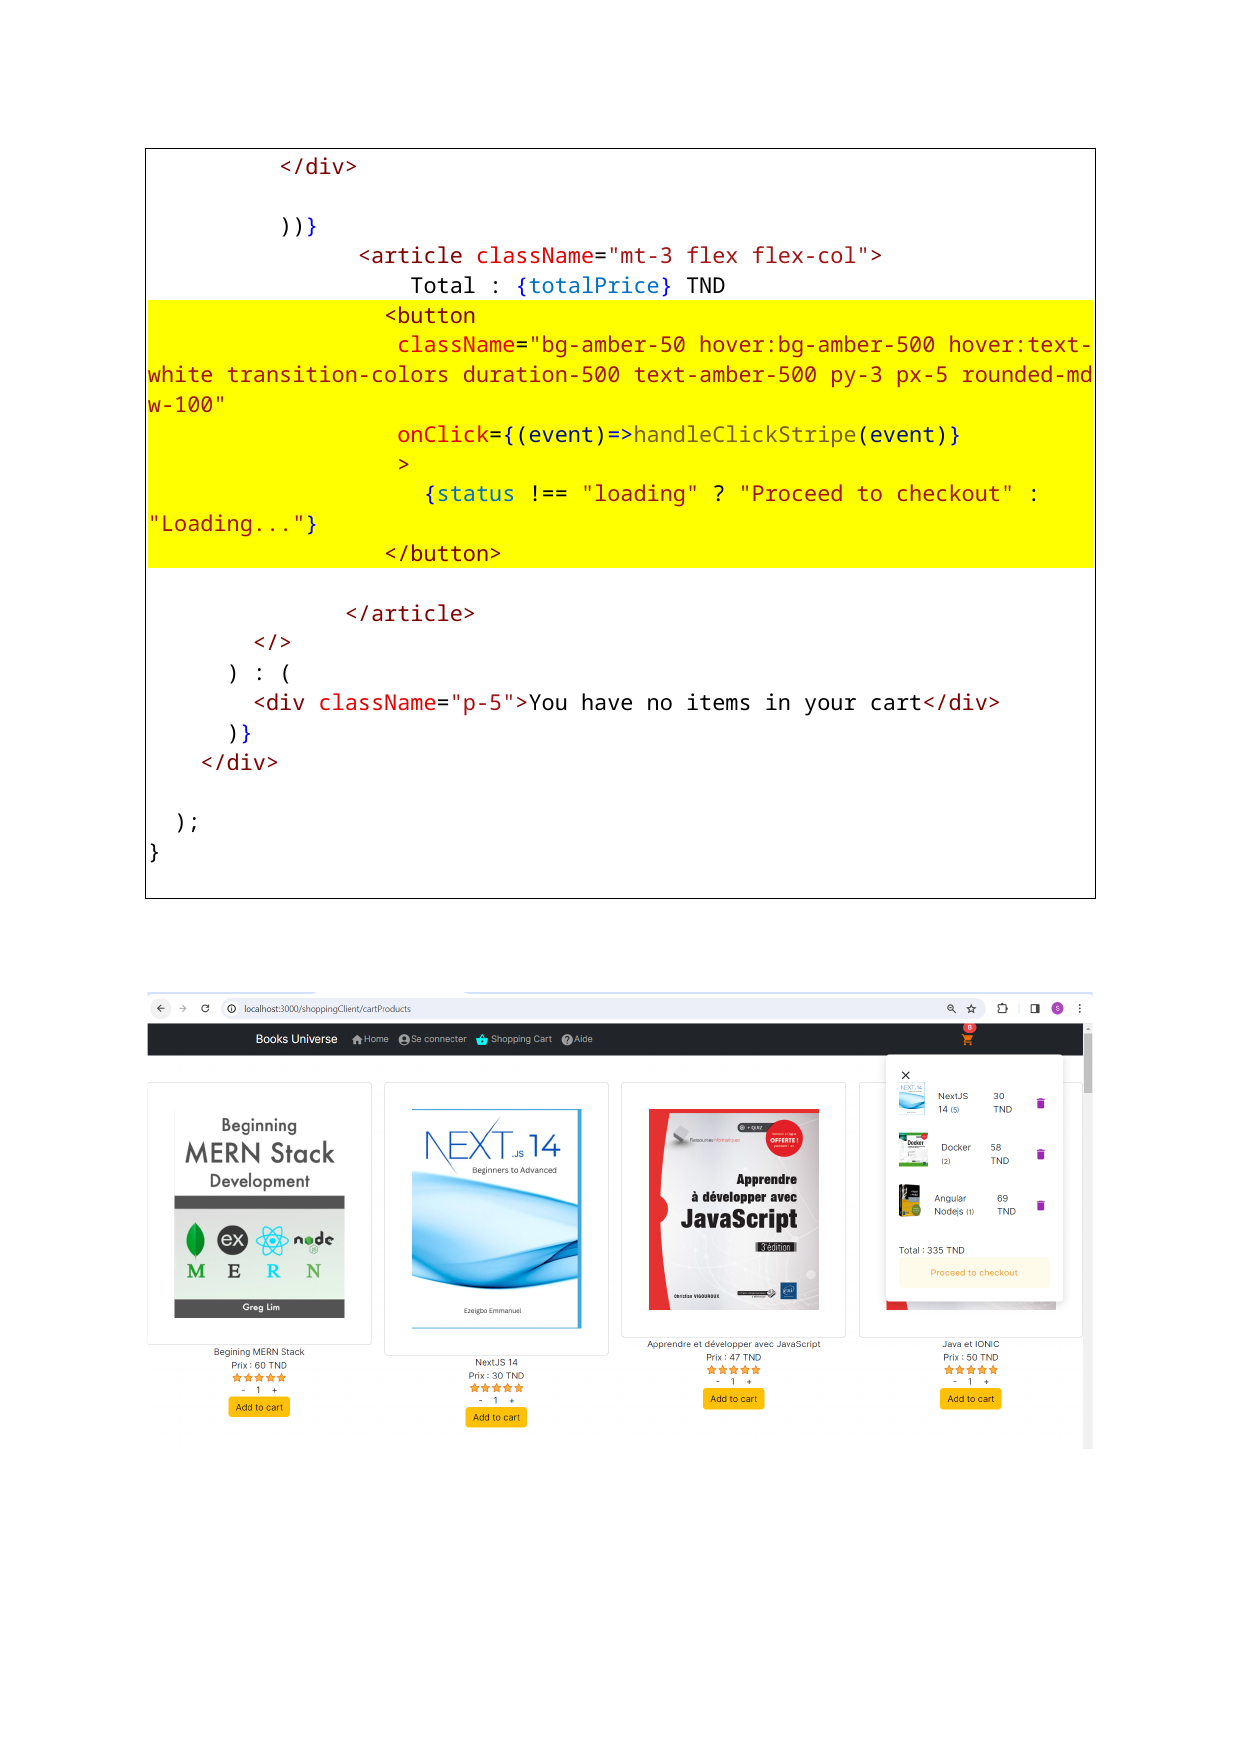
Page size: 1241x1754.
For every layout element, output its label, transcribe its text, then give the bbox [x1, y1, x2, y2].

text </article> [148, 598, 1093, 627]
text > [148, 449, 1093, 478]
text } [148, 836, 1093, 863]
text </div> [148, 747, 1093, 776]
text ))} [148, 210, 1093, 240]
text </button> [148, 538, 1093, 568]
text ) : ( [148, 657, 1093, 687]
text <div className="p-5">You have no items in your cart</div> [148, 687, 1093, 717]
text Total : {totalPrice} TND [148, 270, 1093, 300]
text ); [148, 806, 1093, 836]
text className="bg-amber-50 hover:bg-amber-500 hover:text-white transition-colors duration-500 text-amber-500 py-3 px-5 rounded-md w-100" [148, 329, 1093, 419]
text <article className="mt-3 flex flex-col"> [148, 240, 1093, 270]
text onClick={(event)=>handleClickStripe(event)} [148, 419, 1093, 449]
text </div> [146, 149, 1095, 181]
picture [147, 992, 1093, 1449]
text </> [148, 627, 1093, 657]
text )} [148, 717, 1093, 747]
text {status !== "loading" ? "Proceed to checkout" : "Loading..."} [148, 478, 1093, 538]
text <button [148, 300, 1093, 329]
